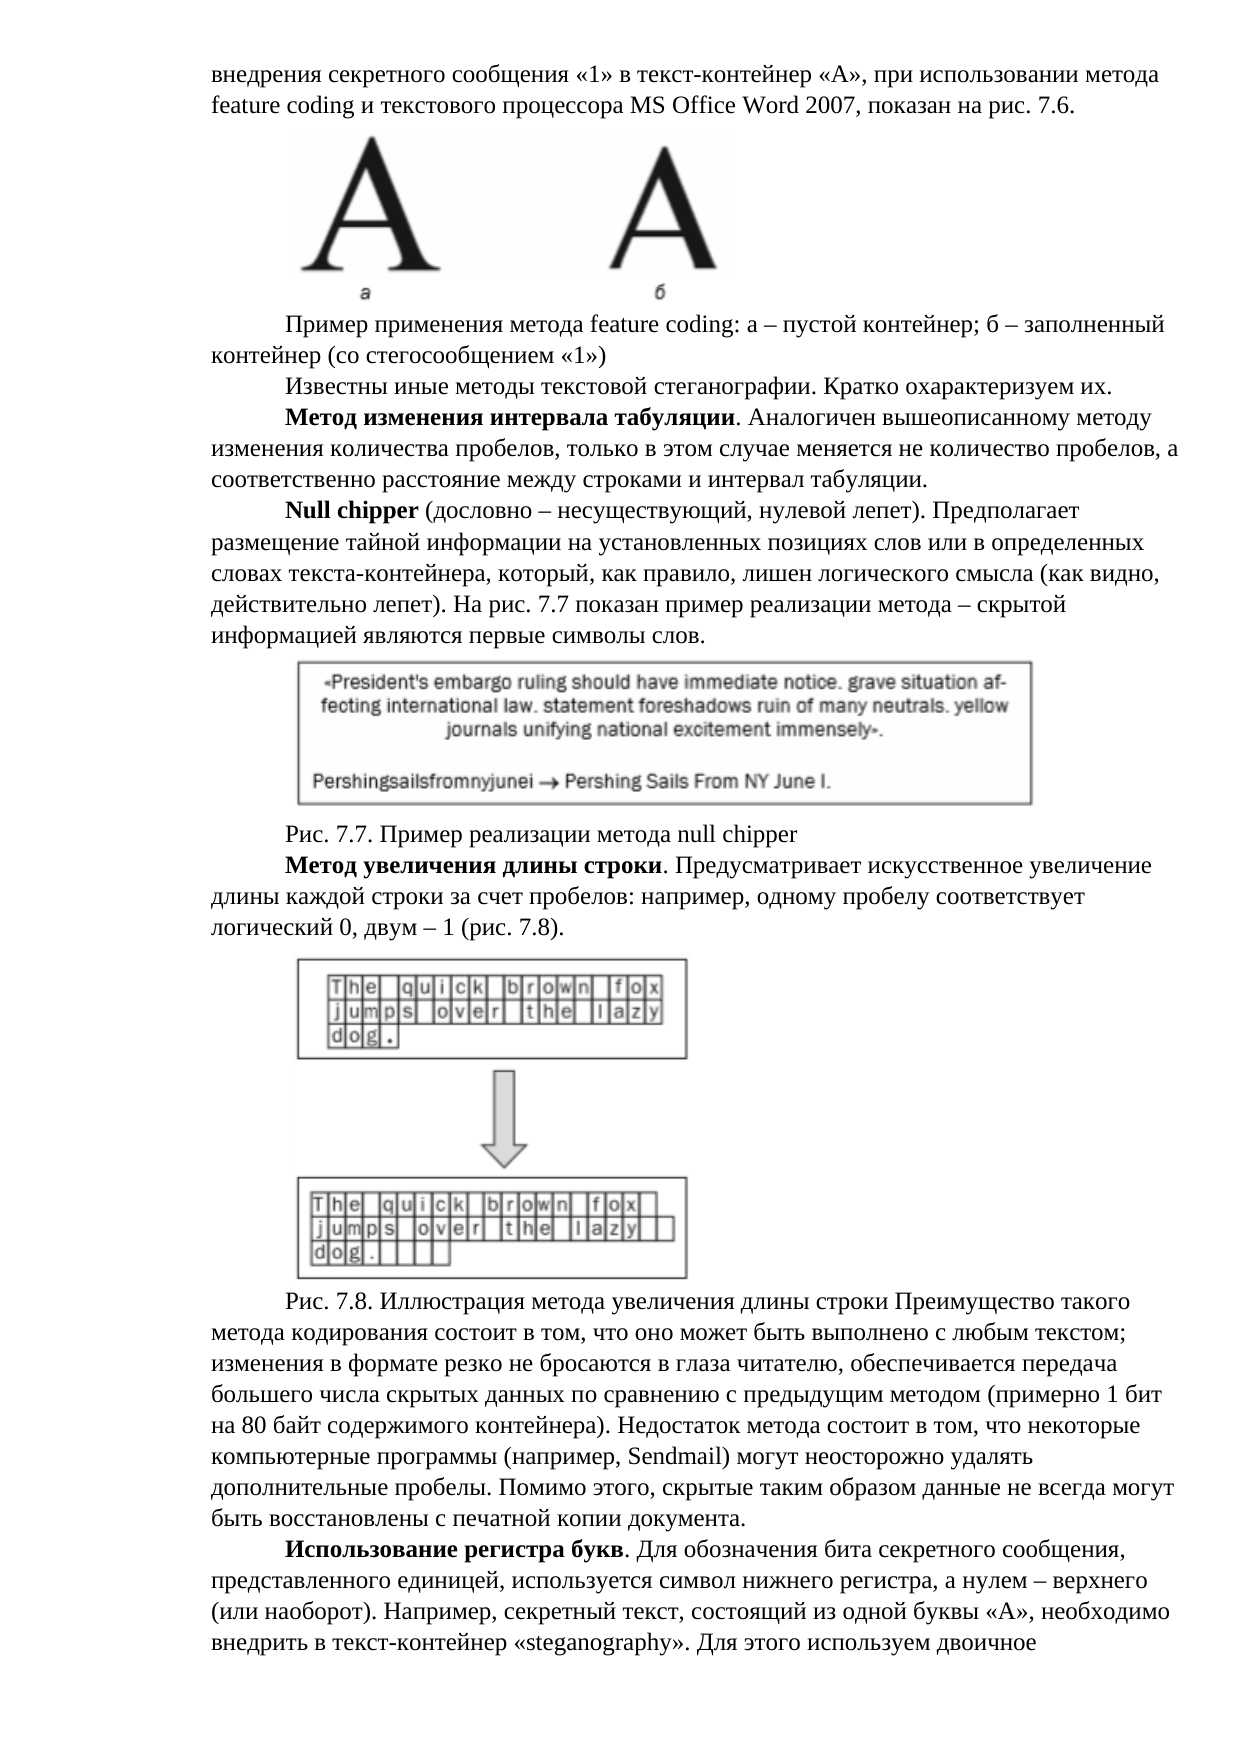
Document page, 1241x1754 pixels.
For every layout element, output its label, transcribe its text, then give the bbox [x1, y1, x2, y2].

text Рис. 7.8. Иллюстрация метода увеличения длины строки Преимущество такого метода кодирования состоит в том, что оно может быть выполнено с любым текстом; изменения в формате резко не бросаются в глаза читателю, обеспечивается передача большего числа скрытых данных по сравнению с предыдущим методом (примерно 1 бит на 80 байт содержимого контейнера). Недостаток метода состоит в том, что некоторые компьютерные программы (например, Sendmail) могут неосторожно удалять дополнительные пробелы. Помимо этого, скрытые таким образом данные не всегда могут быть восстановлены с печатной копии документа. [211, 1286, 1181, 1532]
text Метод увеличения длины строки. Предусматривает искусственное увеличение длины каждой строки за счет пробелов: например, одному пробелу соответствует логический 0, двум – 1 (рис. 7.8). [211, 850, 1181, 941]
text Пример применения метода feature coding: а – пустой контейнер; б – заполненный контейнер (со стегосообщением «1») [211, 309, 1181, 369]
text Метод изменения интервала табуляции. Аналогичен вышеописанному методу изменения количества пробелов, только в этом случае меняется не количество пробелов, а соответственно расстояние между строками и интервал табуляции. [211, 402, 1181, 493]
text Известны иные методы текстовой стеганографии. Кратко охарактеризуем их. [211, 371, 1181, 400]
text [211, 1534, 1181, 1656]
text Рис. 7.7. Пример реализации метода null chipper [211, 819, 1181, 847]
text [211, 59, 1181, 119]
text Null chipper (дословно – несуществующий, нулевой лепет). Предполагает размещение тайной информации на установленных позициях слов или в определенных словах текста-контейнера, который, как правило, лишен логического смысла (как видно, действительно лепет). На рис. 7.7 показан пример реализации метода – скрытой информацией являются первые символы слов. [211, 496, 1181, 648]
picture [291, 121, 737, 307]
picture [291, 650, 1041, 817]
picture [291, 942, 696, 1284]
